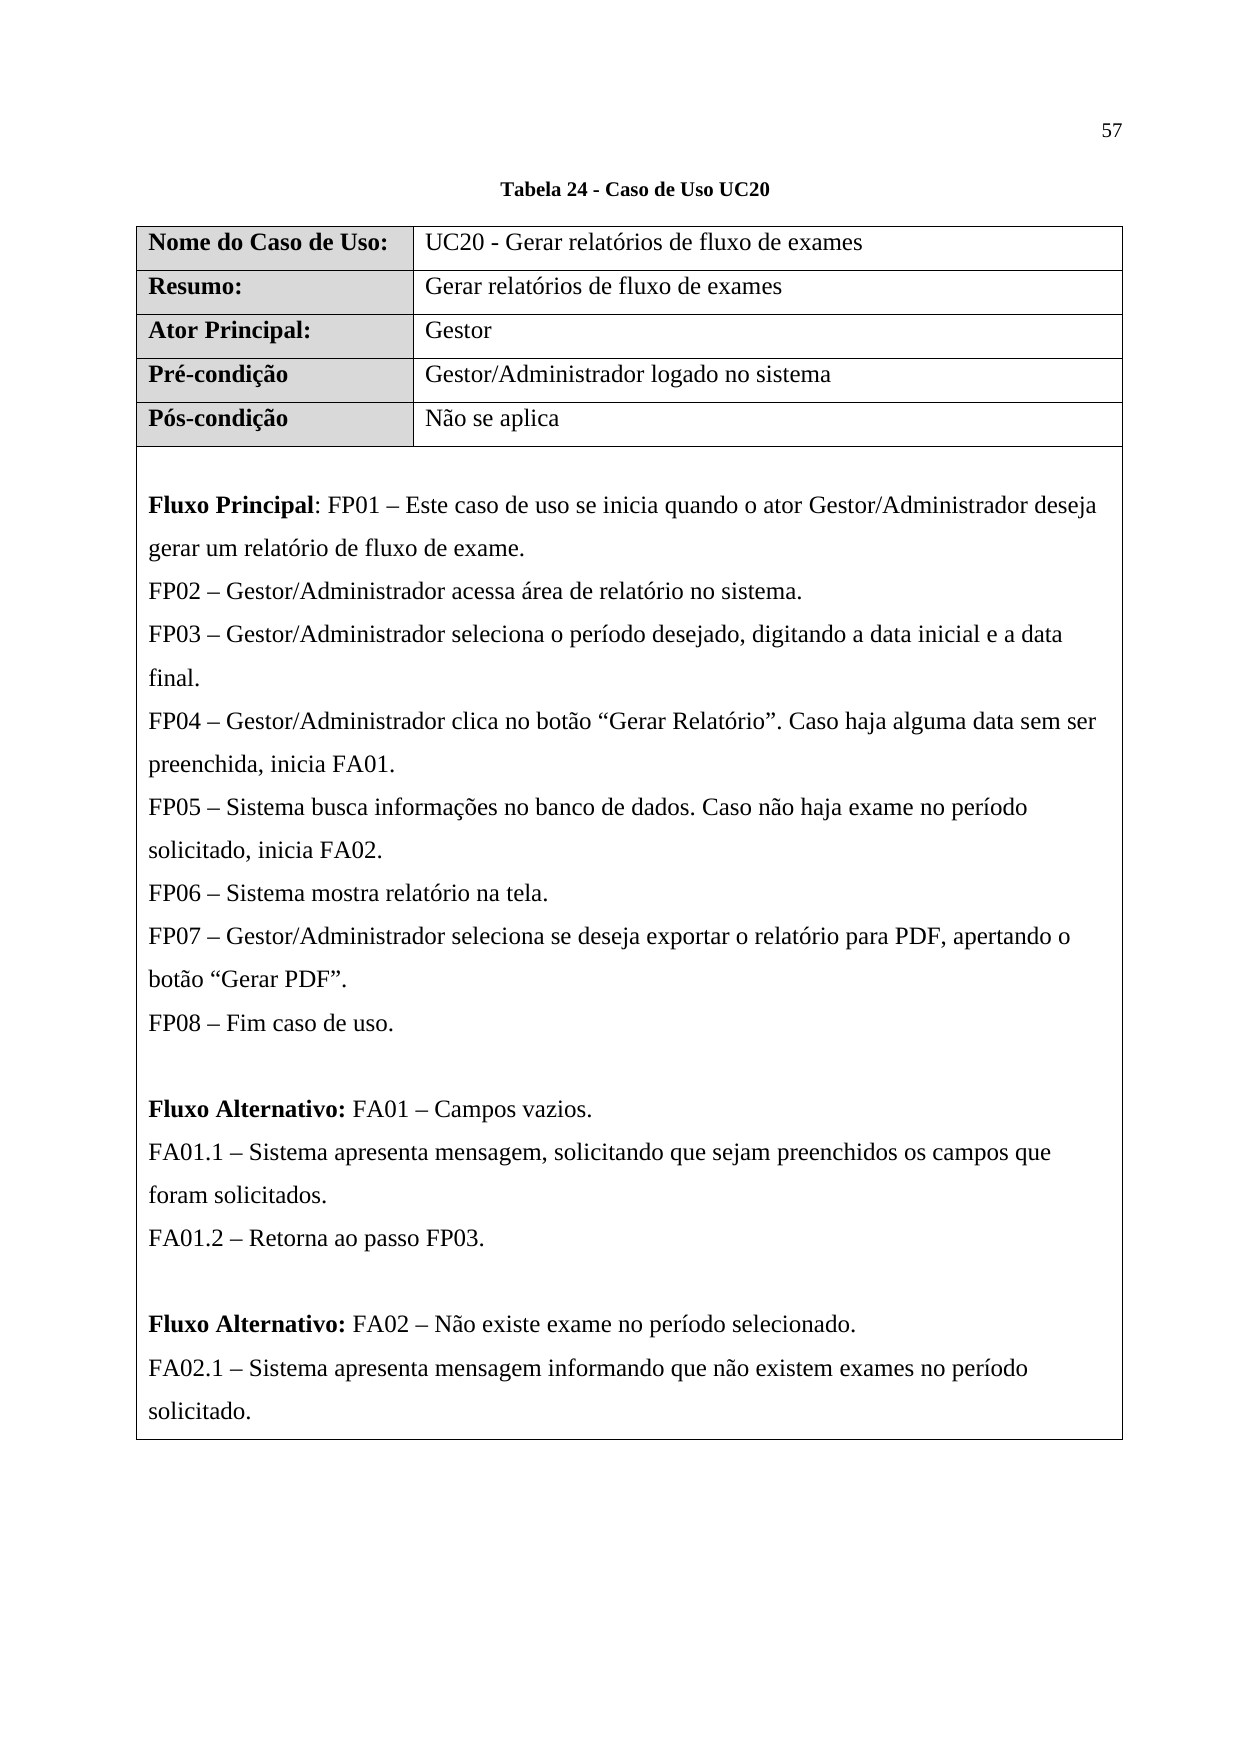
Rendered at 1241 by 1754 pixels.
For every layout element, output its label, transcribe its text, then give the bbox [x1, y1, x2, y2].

table_cell Pré-condição [137, 359, 413, 402]
table_cell Fluxo Principal: FP01 – Este caso de uso se inicia quando o ator Gestor/Administrador deseja gerar um relatório de fluxo de exame. FP02 – Gestor/Administrador acessa área de relatório no sistema. FP03 – Gestor/Administrador seleciona o período desejado, digitando a data inicial e a data final. FP04 – Gestor/Administrador clica no botão “Gerar Relatório”. Caso haja alguma data sem ser preenchida, inicia FA01. FP05 – Sistema busca informações no banco de dados. Caso não haja exame no período solicitado, inicia FA02. FP06 – Sistema mostra relatório na tela. FP07 – Gestor/Administrador seleciona se deseja exportar o relatório para PDF, apertando o botão “Gerar PDF”. FP08 – Fim caso de uso. Fluxo Alternativo: FA01 – Campos vazios. FA01.1 – Sistema apresenta mensagem, solicitando que sejam preenchidos os campos que foram solicitados. FA01.2 – Retorna ao passo FP03. Fluxo Alternativo: FA02 – Não existe exame no período selecionado. FA02.1 – Sistema apresenta mensagem informando que não existem exames no período solicitado. [137, 447, 1122, 1439]
table_cell Pós-condição [137, 403, 413, 446]
table_cell Gestor/Administrador logado no sistema [414, 359, 1122, 402]
table_cell Ator Principal: [137, 315, 413, 358]
table_header UC20 - Gerar relatórios de fluxo de exames [414, 227, 1122, 270]
table_cell Gestor [414, 315, 1122, 358]
table_header Nome do Caso de Uso: [137, 227, 413, 270]
table_cell Resumo: [137, 271, 413, 314]
table_cell Gerar relatórios de fluxo de exames [414, 271, 1122, 314]
table_cell Não se aplica [414, 403, 1122, 446]
